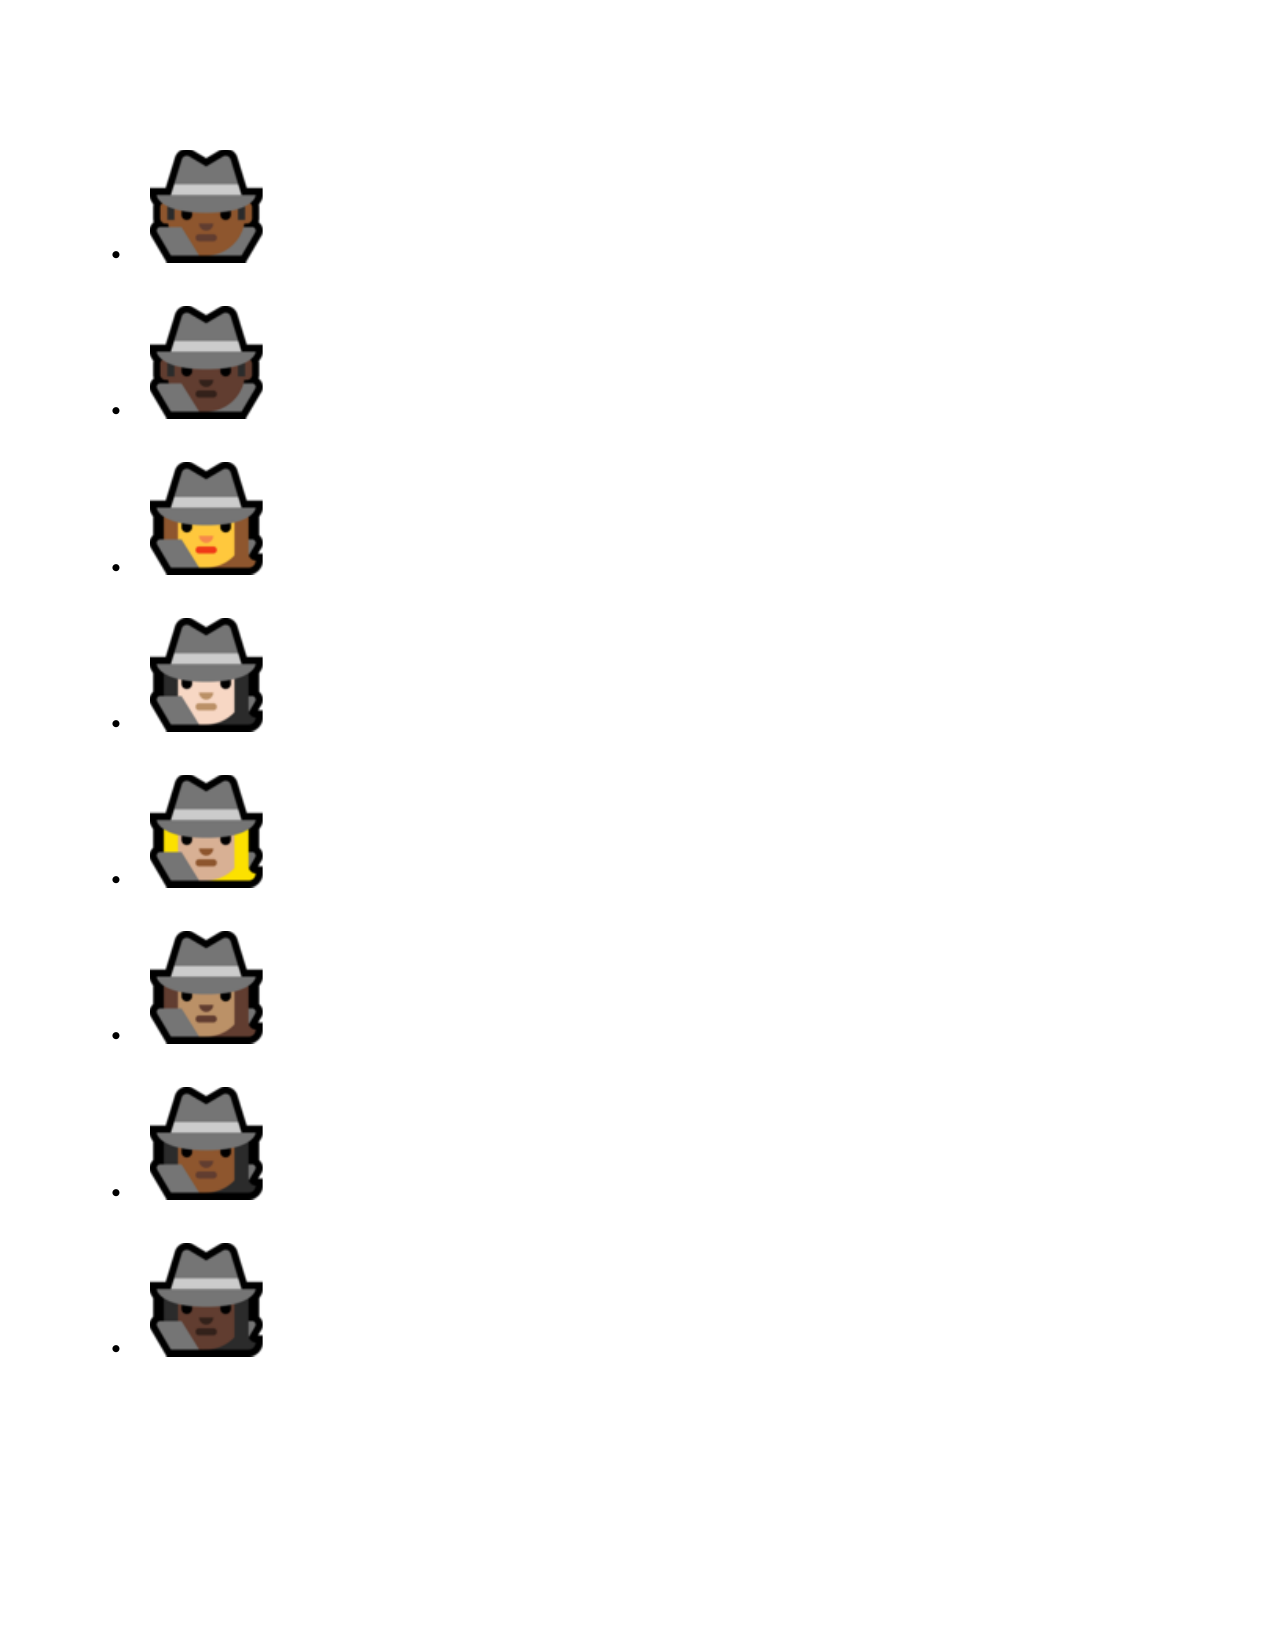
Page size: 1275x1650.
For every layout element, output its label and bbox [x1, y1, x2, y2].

picture [150, 931, 263, 1044]
picture [150, 306, 263, 419]
picture [150, 462, 263, 575]
picture [150, 1243, 263, 1357]
picture [150, 1087, 263, 1200]
picture [150, 775, 263, 888]
picture [150, 618, 263, 732]
picture [150, 150, 263, 263]
